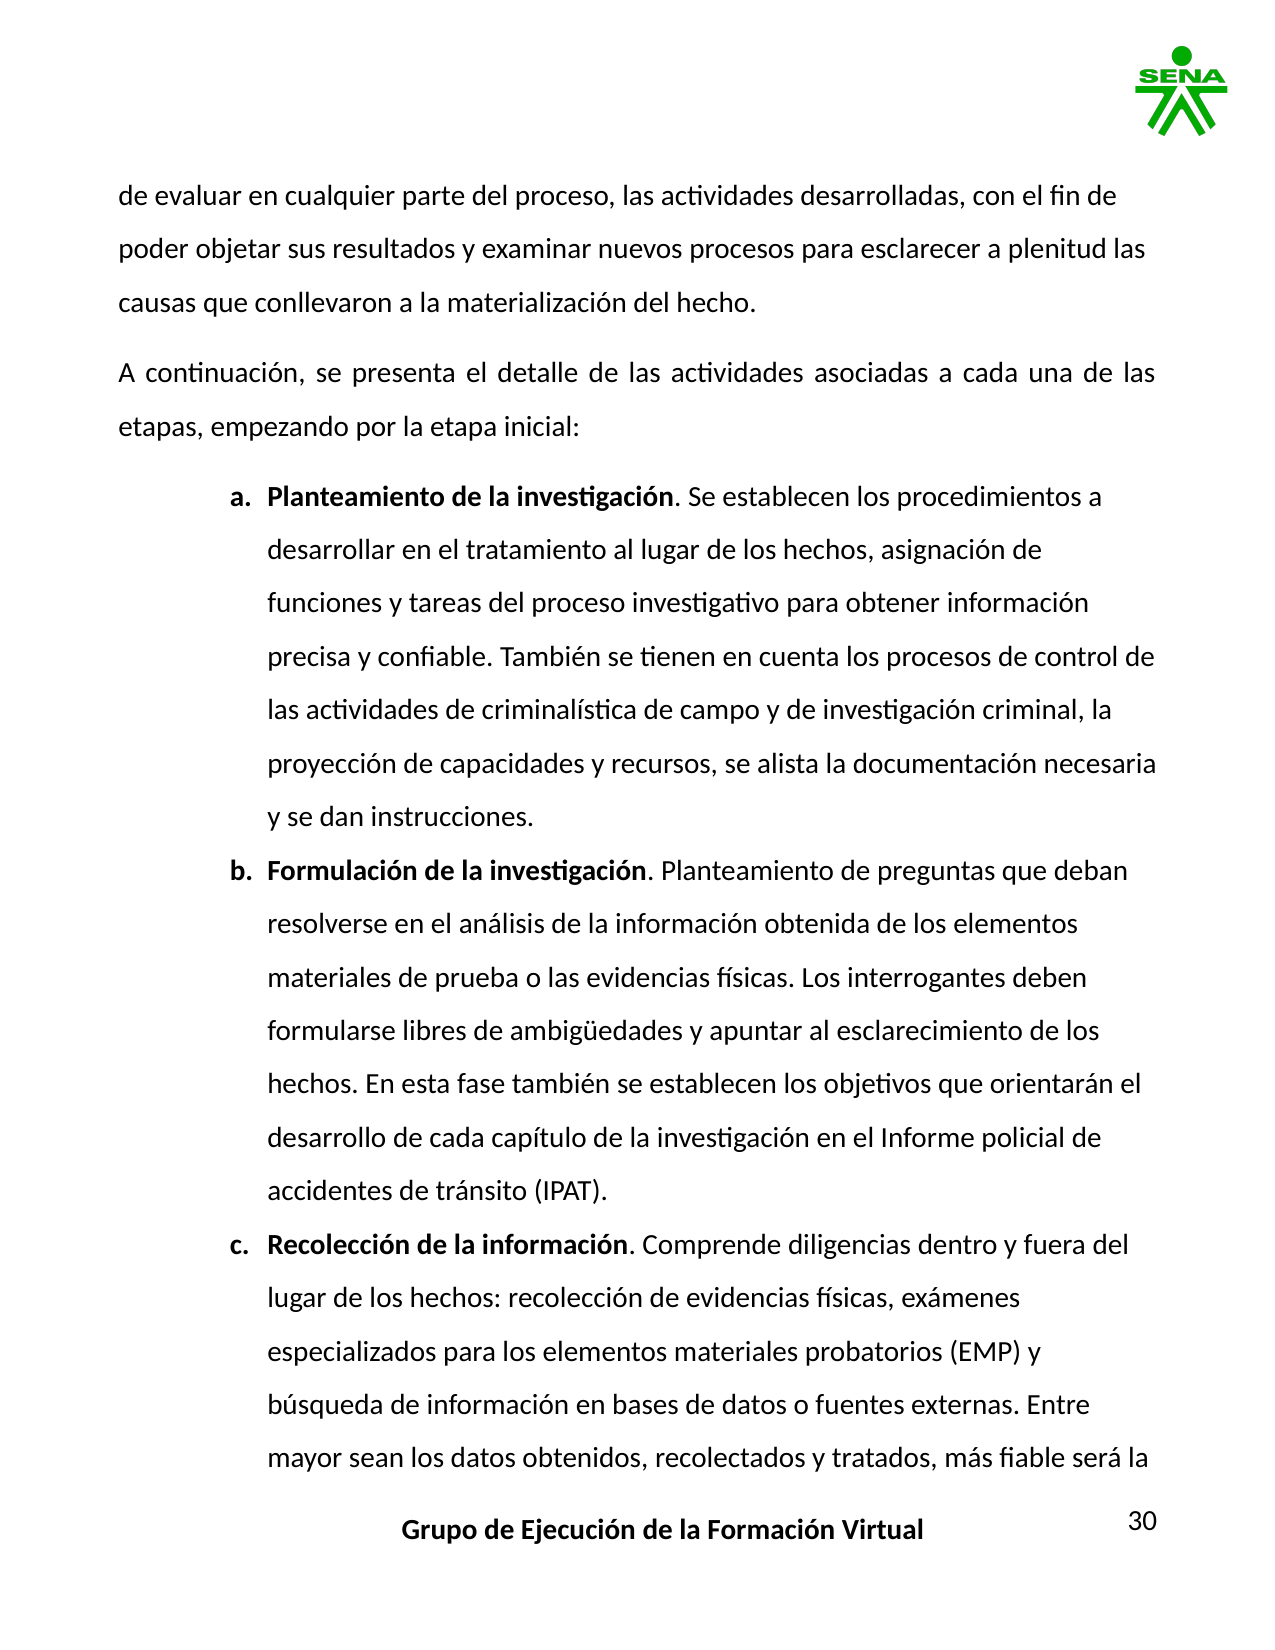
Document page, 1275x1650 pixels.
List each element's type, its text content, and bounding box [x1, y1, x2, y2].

list Formulación de la investigación. Planteamiento de preguntas que deban resolverse en el análisis de la información obtenida de los elementos materiales de prueba o las evidencias físicas. Los interrogantes deben formularse libres de ambigüedades y apuntar al esclarecimiento de los hechos. En esta fase también se establecen los objetivos que orientarán el desarrollo de cada capítulo de la investigación en el Informe policial de accidentes de tránsito (IPAT). [229, 852, 1157, 1208]
picture [1135, 46, 1228, 136]
text A continuación, se presenta el detalle de las actividades asociadas a cada una de las etapas, empezando por la etapa inicial: [118, 354, 1157, 443]
list Planteamiento de la investigación. Se establecen los procedimientos a desarrollar en el tratamiento al lugar de los hechos, asignación de funciones y tareas del proceso investigativo para obtener información precisa y confiable. También se tienen en cuenta los procesos de control de las actividades de criminalística de campo y de investigación criminal, la proyección de capacidades y recursos, se alista la documentación necesaria y se dan instrucciones. [229, 478, 1157, 834]
